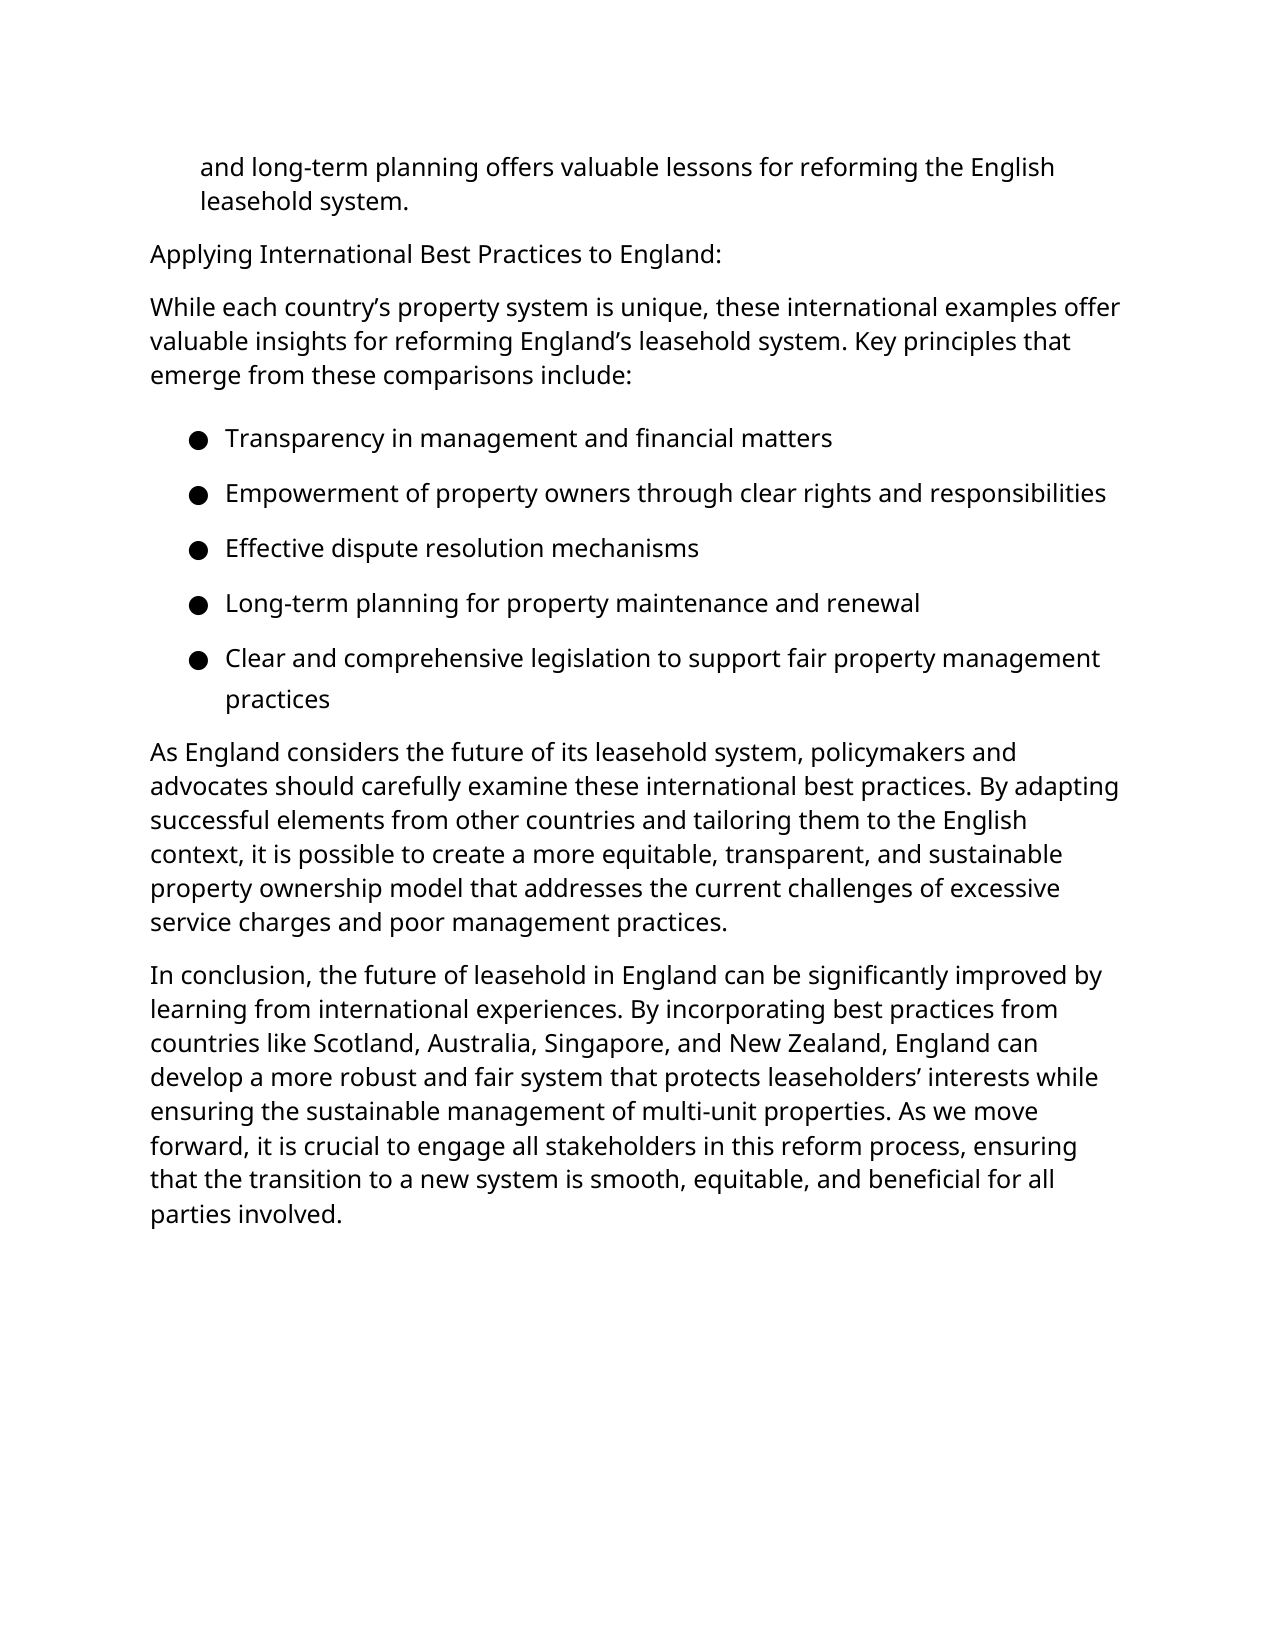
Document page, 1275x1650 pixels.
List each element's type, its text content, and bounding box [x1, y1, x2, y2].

list Long-term planning for property maintenance and renewal [187, 576, 1125, 627]
list Clear and comprehensive legislation to support fair property management practices [187, 631, 1125, 716]
list Transparency in management and financial matters [187, 411, 1125, 462]
list Empowerment of property owners through clear rights and responsibilities [187, 466, 1125, 517]
text In conclusion, the future of leasehold in England can be significantly improved by learning from international experiences. By incorporating best practices from countries like Scotland, Australia, Singapore, and New Zealand, England can develop a more robust and fair system that protects leaseholders’ interests while ensuring the sustainable management of multi-unit properties. As we move forward, it is crucial to engage all stakeholders in this reform process, ensuring that the transition to a new system is smooth, equitable, and beneficial for all parties involved. [150, 958, 1125, 1230]
text While each country’s property system is unique, these international examples offer valuable insights for reforming England’s leasehold system. Key principles that emerge from these comparisons include: [150, 290, 1125, 392]
text Applying International Best Practices to England: [150, 237, 1125, 271]
list Effective dispute resolution mechanisms [187, 521, 1125, 572]
text As England considers the future of its leasehold system, policymakers and advocates should carefully examine these international best practices. By adapting successful elements from other countries and tailoring them to the English context, it is possible to create a more equitable, transparent, and sustainable property ownership model that addresses the current challenges of excessive service charges and poor management practices. [150, 735, 1125, 939]
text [200, 150, 1075, 218]
